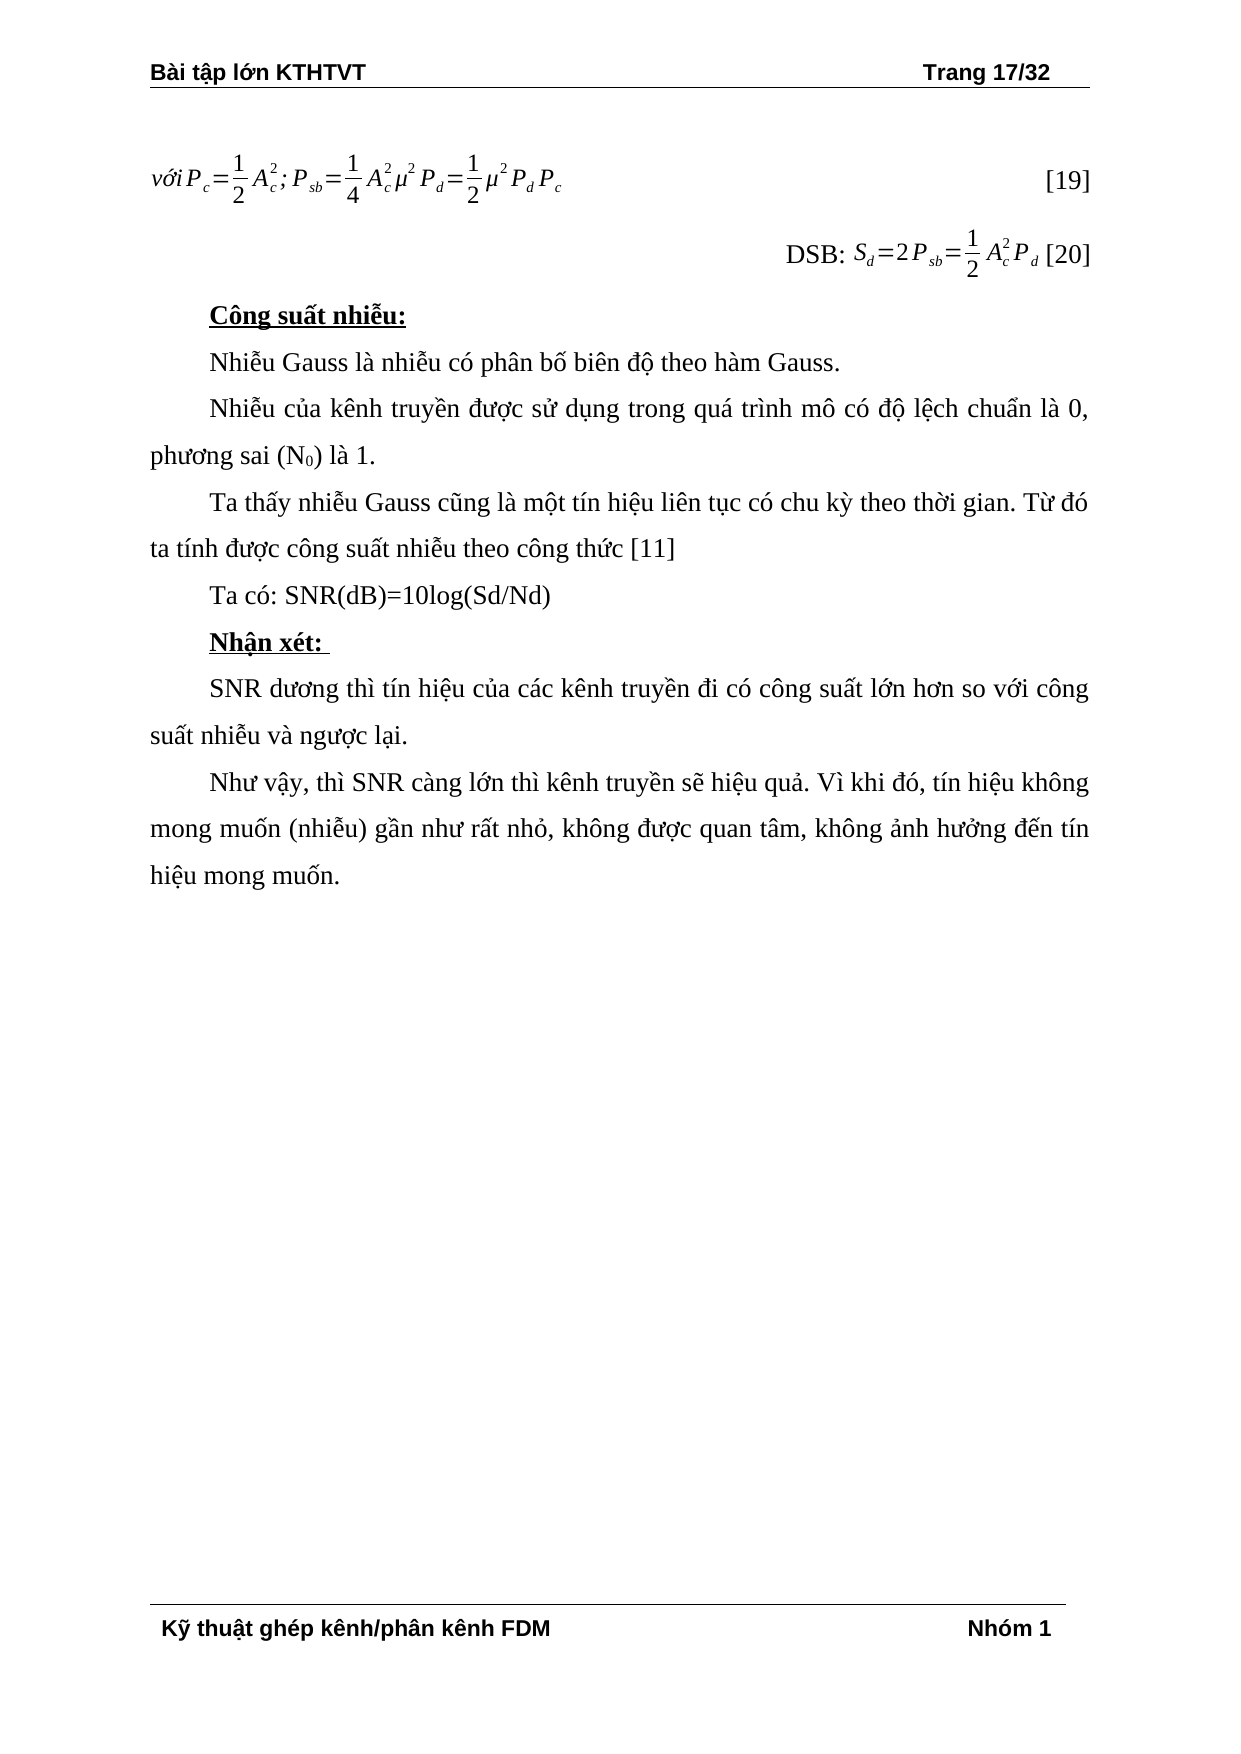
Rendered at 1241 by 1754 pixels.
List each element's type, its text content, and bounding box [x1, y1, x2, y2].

text Nhiễu Gauss là nhiễu có phân bố biên độ theo hàm Gauss. [150, 346, 1090, 377]
text Ta thấy nhiễu Gauss cũng là một tín hiệu liên tục có chu kỳ theo thời gian. Từ đó ta tính được công suất nhiễu theo công thức [11] [150, 486, 1090, 563]
text DSB: [20] [150, 224, 1090, 283]
text Nhiễu của kênh truyền được sử dụng trong quá trình mô có độ lệch chuẩn là 0, phương sai (N0) là 1. [150, 392, 1090, 470]
text [19] [150, 150, 1090, 209]
text Như vậy, thì SNR càng lớn thì kênh truyền sẽ hiệu quả. Vì khi đó, tín hiệu không mong muốn (nhiễu) gần như rất nhỏ, không được quan tâm, không ảnh hưởng đến tín hiệu mong muốn. [150, 766, 1090, 890]
text Nhận xét: [150, 626, 1090, 657]
text Công suất nhiễu: [150, 299, 1090, 330]
text SNR dương thì tín hiệu của các kênh truyền đi có công suất lớn hơn so với công suất nhiễu và ngược lại. [150, 672, 1090, 750]
text Ta có: SNR(dB)=10log(Sd/Nd) [150, 579, 1090, 610]
